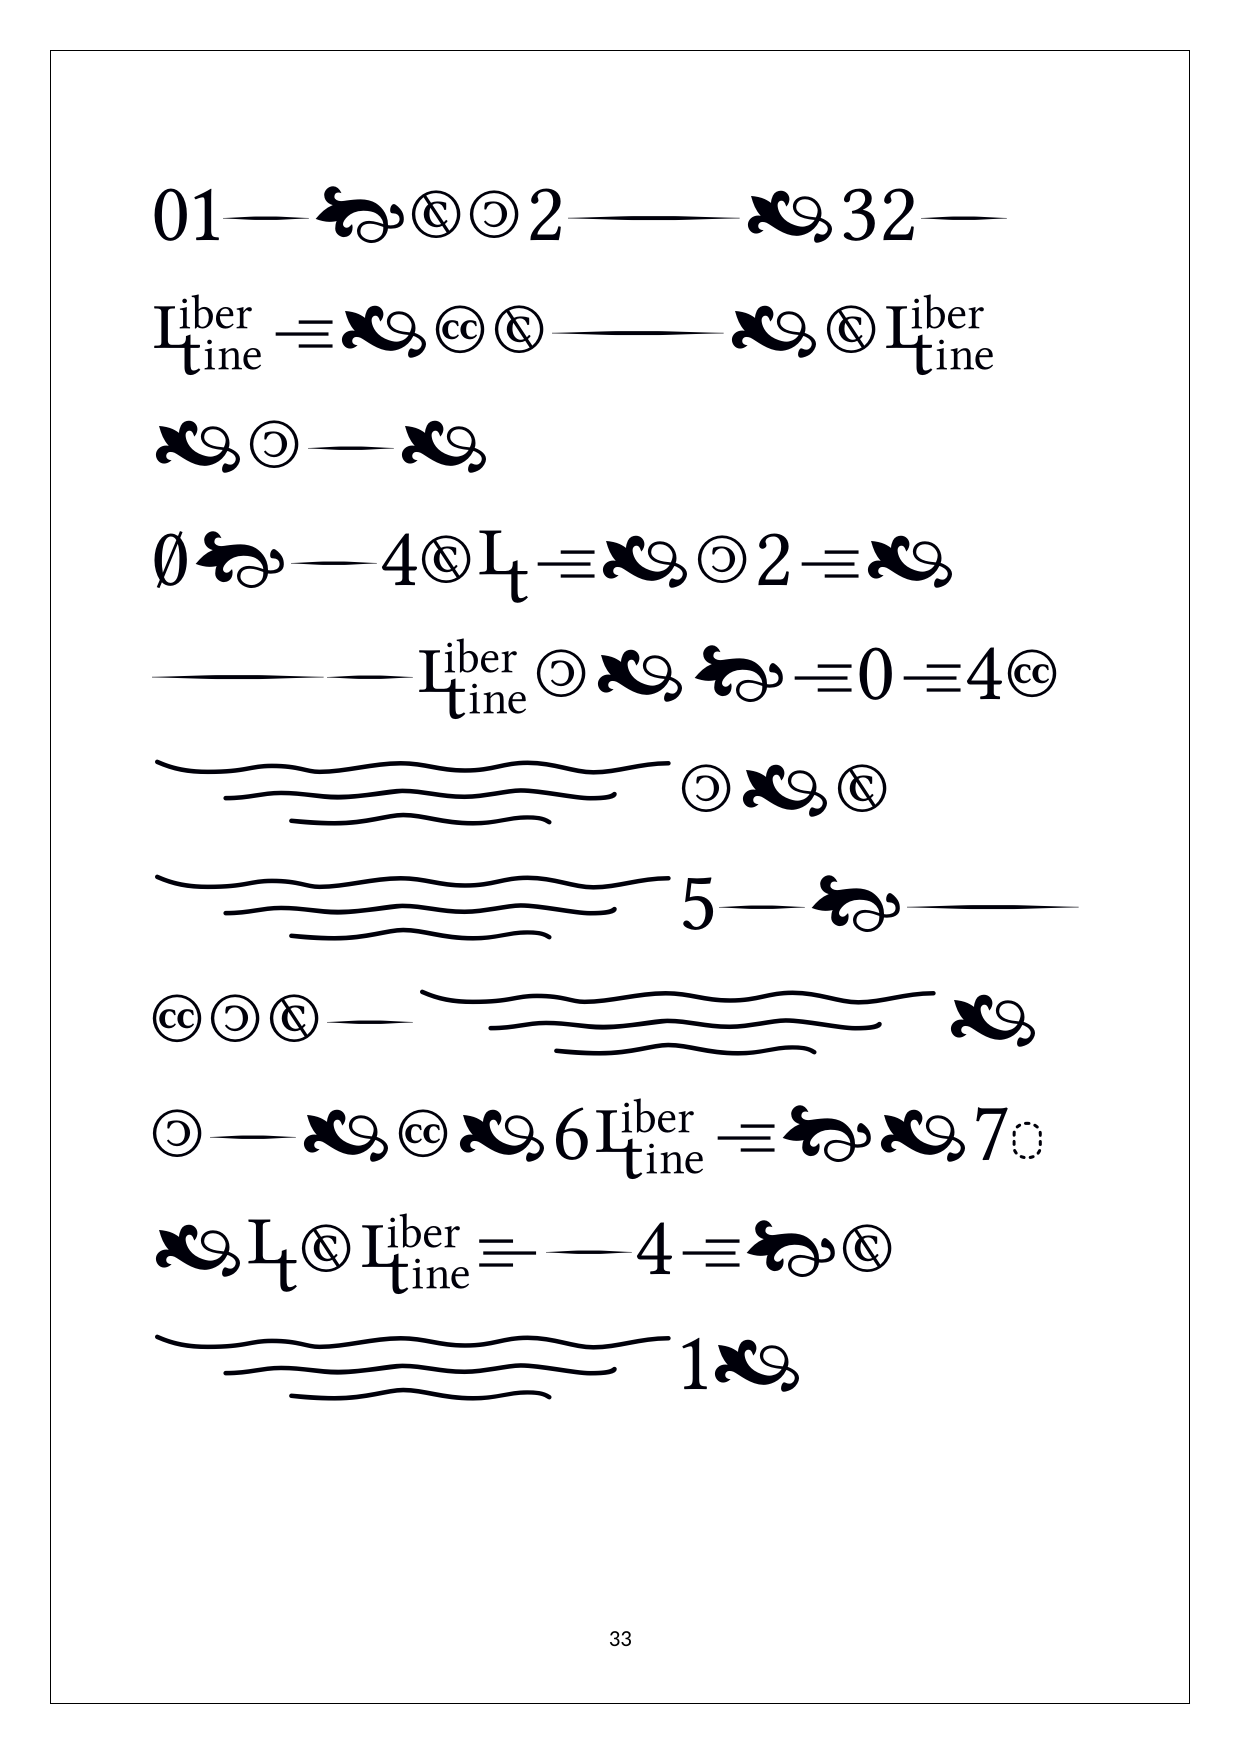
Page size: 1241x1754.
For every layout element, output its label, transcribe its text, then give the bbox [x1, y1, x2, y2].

text  [150, 495, 1090, 1414]
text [150, 150, 1090, 495]
